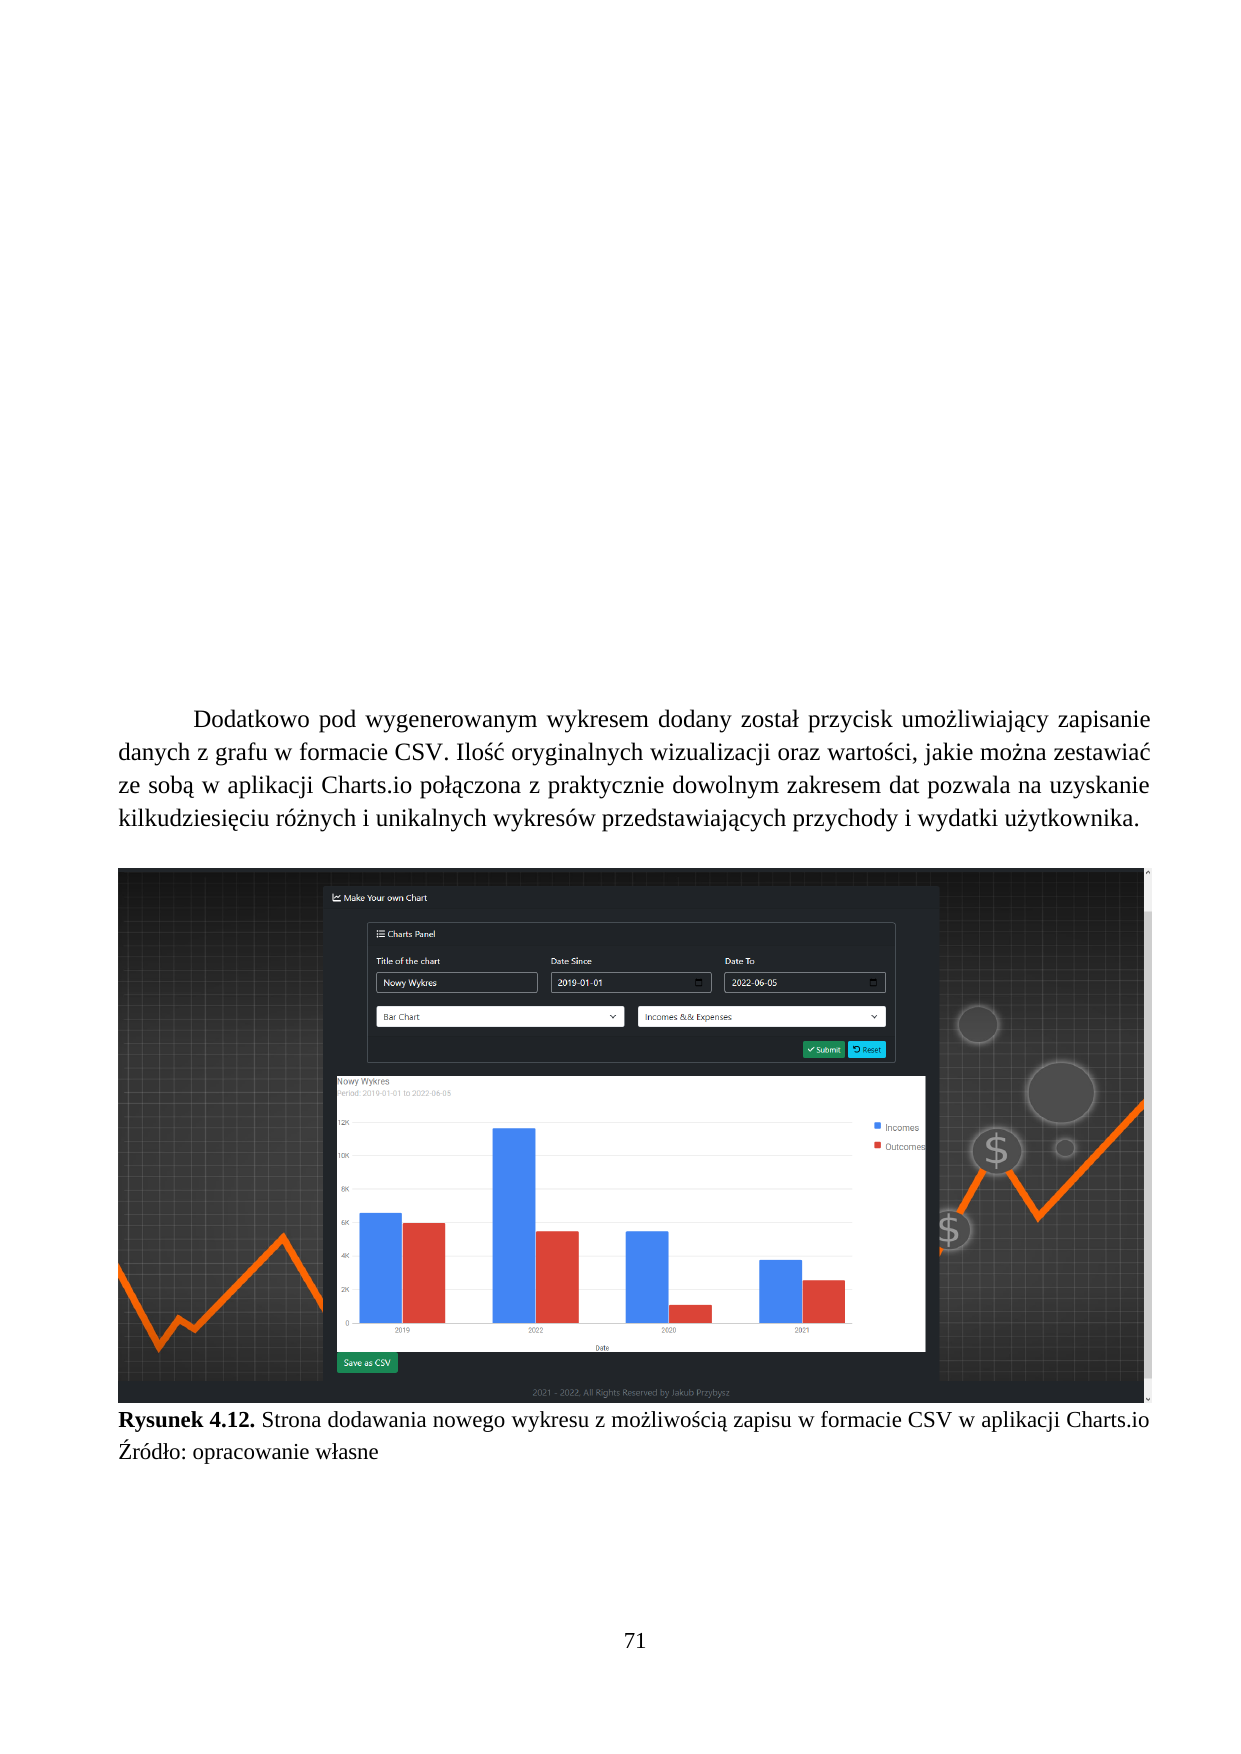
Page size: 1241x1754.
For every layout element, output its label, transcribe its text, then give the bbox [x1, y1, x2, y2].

text Dodatkowo pod wygenerowanym wykresem dodany został przycisk umożliwiający zapisanie danych z grafu w formacie CSV. Ilość oryginalnych wizualizacji oraz wartości, jakie można zestawiać ze sobą w aplikacji Charts.io połączona z praktycznie dowolnym zakresem dat pozwala na uzyskanie kilkudziesięciu różnych i unikalnych wykresów przedstawiających przychody i wydatki użytkownika. [118, 704, 1152, 832]
picture [118, 868, 1152, 1403]
text Rysunek 4.12. Strona dodawania nowego wykresu z możliwością zapisu w formacie CSV w aplikacji Charts.io Źródło: opracowanie własne [118, 1407, 1152, 1464]
